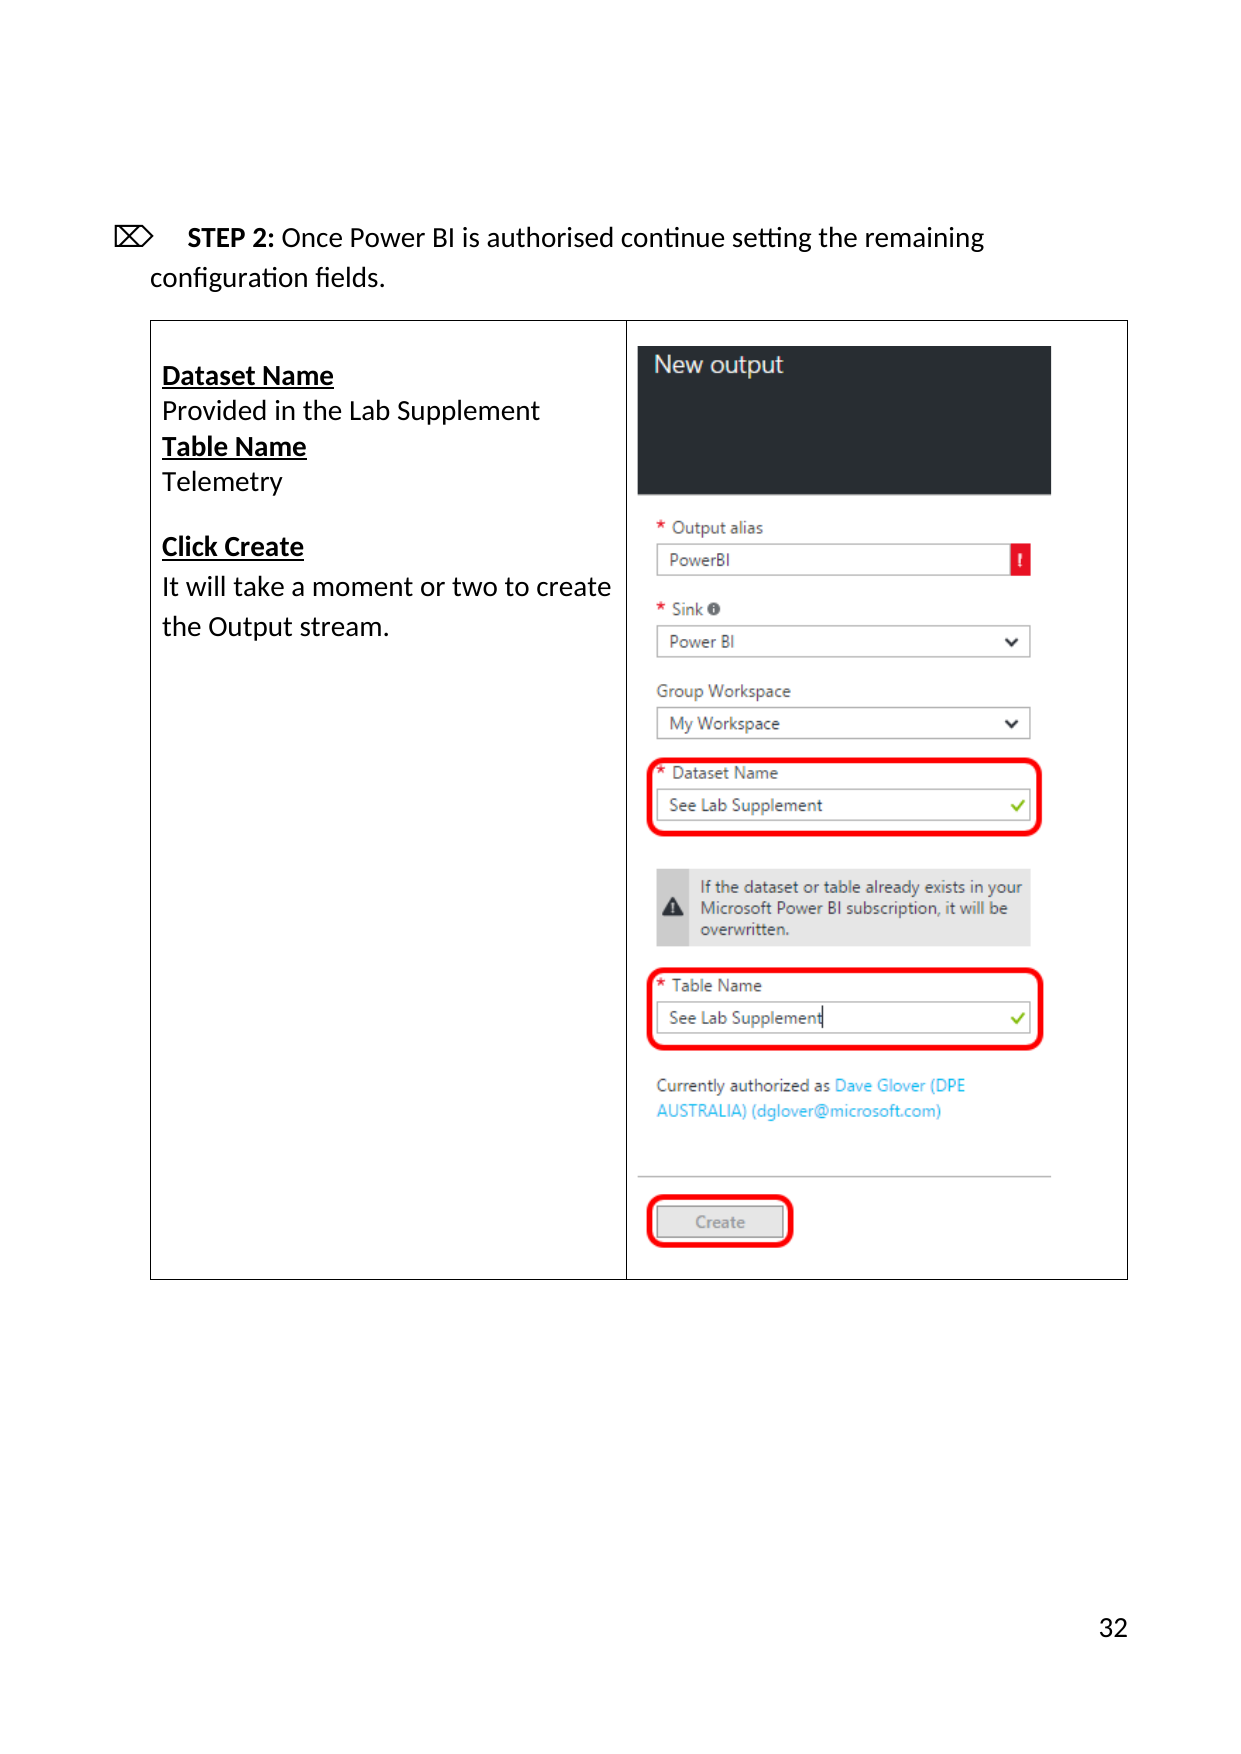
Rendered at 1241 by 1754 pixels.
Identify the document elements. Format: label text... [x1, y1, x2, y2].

picture [637, 346, 1052, 1255]
table_header [627, 321, 1127, 1279]
table_header Dataset Name Provided in the Lab Supplement Table Name Telemetry Click Create It will take a moment or two to create the Output stream. [151, 321, 626, 1279]
list STEP 2: Once Power BI is authorised continue setting the remaining configuration fields. [112, 215, 1128, 295]
